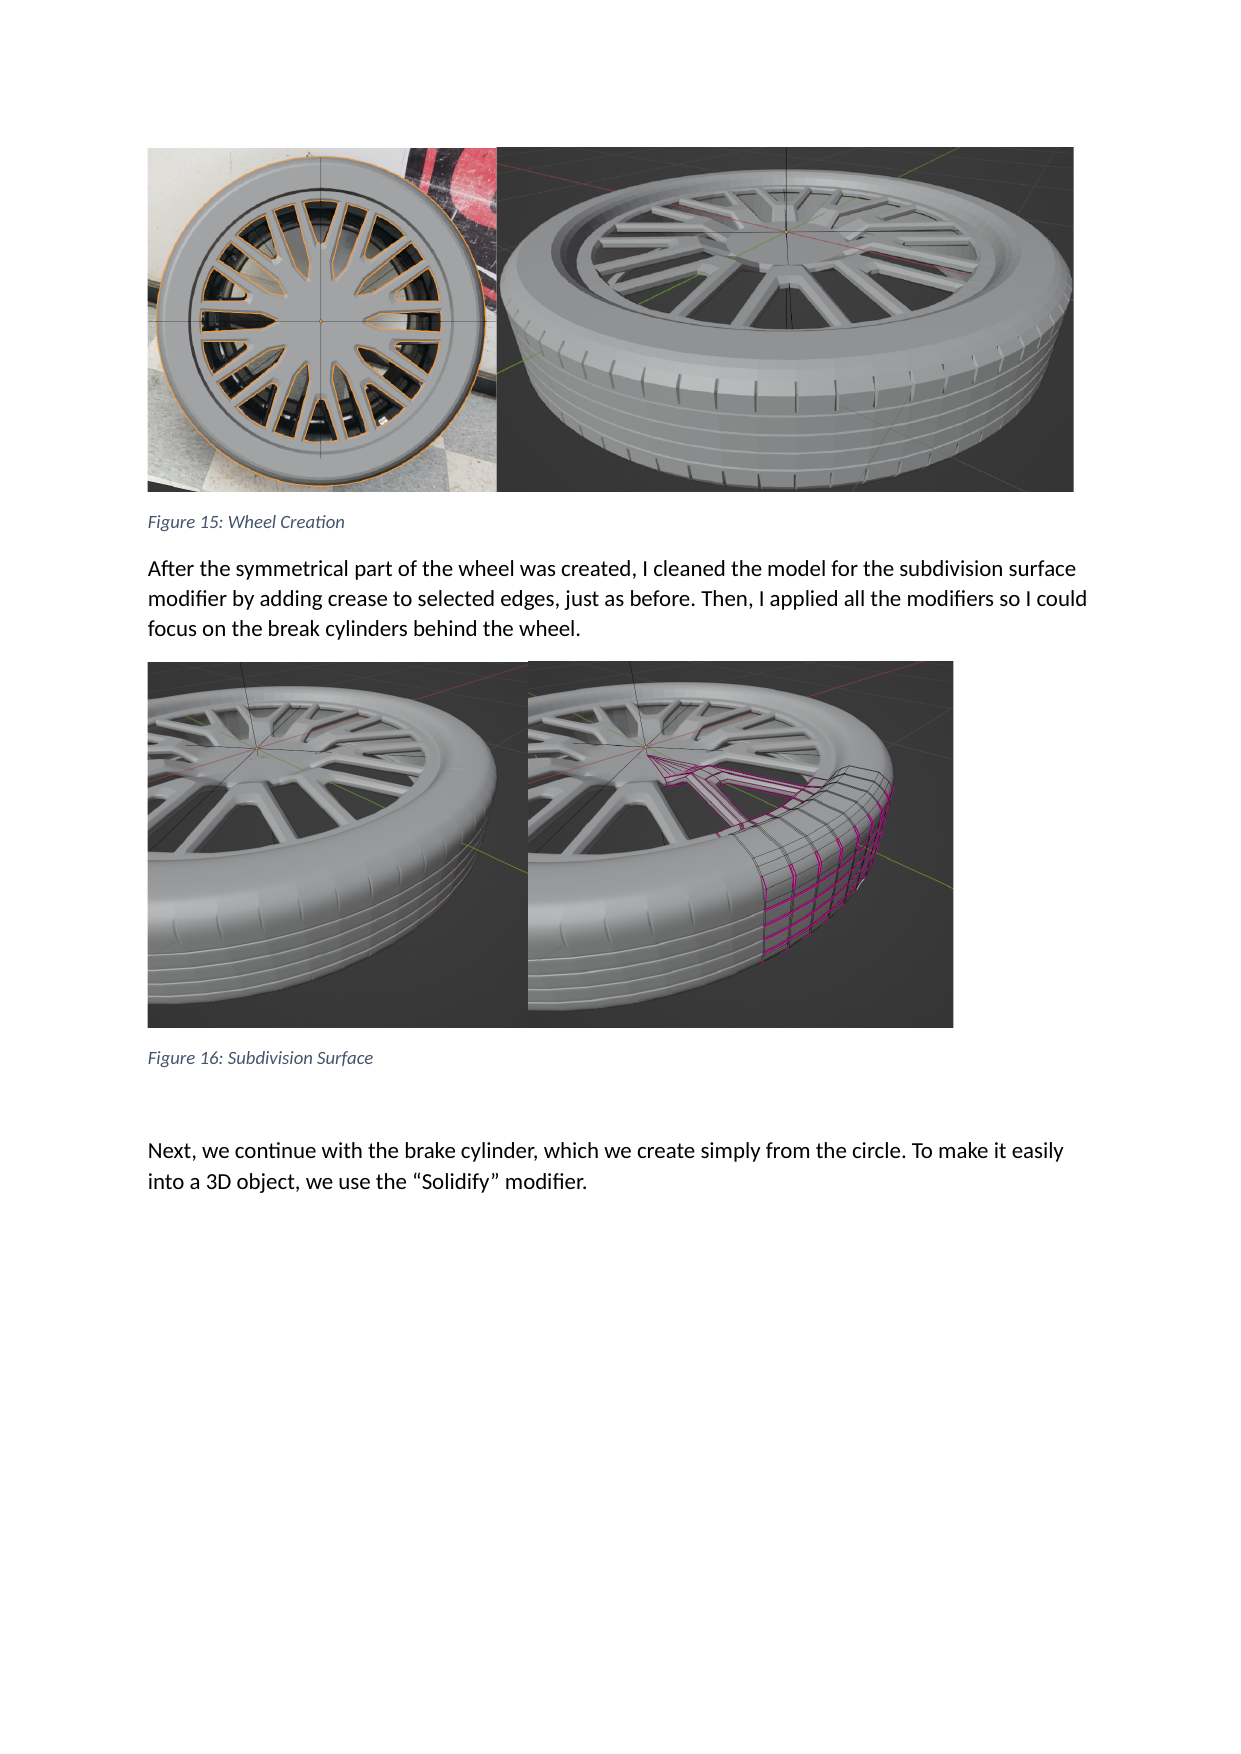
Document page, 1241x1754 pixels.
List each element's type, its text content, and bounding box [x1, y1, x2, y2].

picture [147, 661, 954, 1028]
text Next, we continue with the brake cylinder, which we create simply from the circle. To make it easily into a 3D object, we use the “Solidify” modifier. [148, 1137, 1093, 1195]
text Figure 16: Subdivision Surface [148, 1046, 1093, 1069]
text Figure 15: Wheel Creation [148, 510, 1093, 533]
picture [147, 147, 1074, 492]
text After the symmetrical part of the wheel was created, I cleaned the model for the subdivision surface modifier by adding crease to selected edges, just as before. Then, I applied all the modifiers so I could focus on the break cylinders behind the wheel. [148, 554, 1093, 642]
